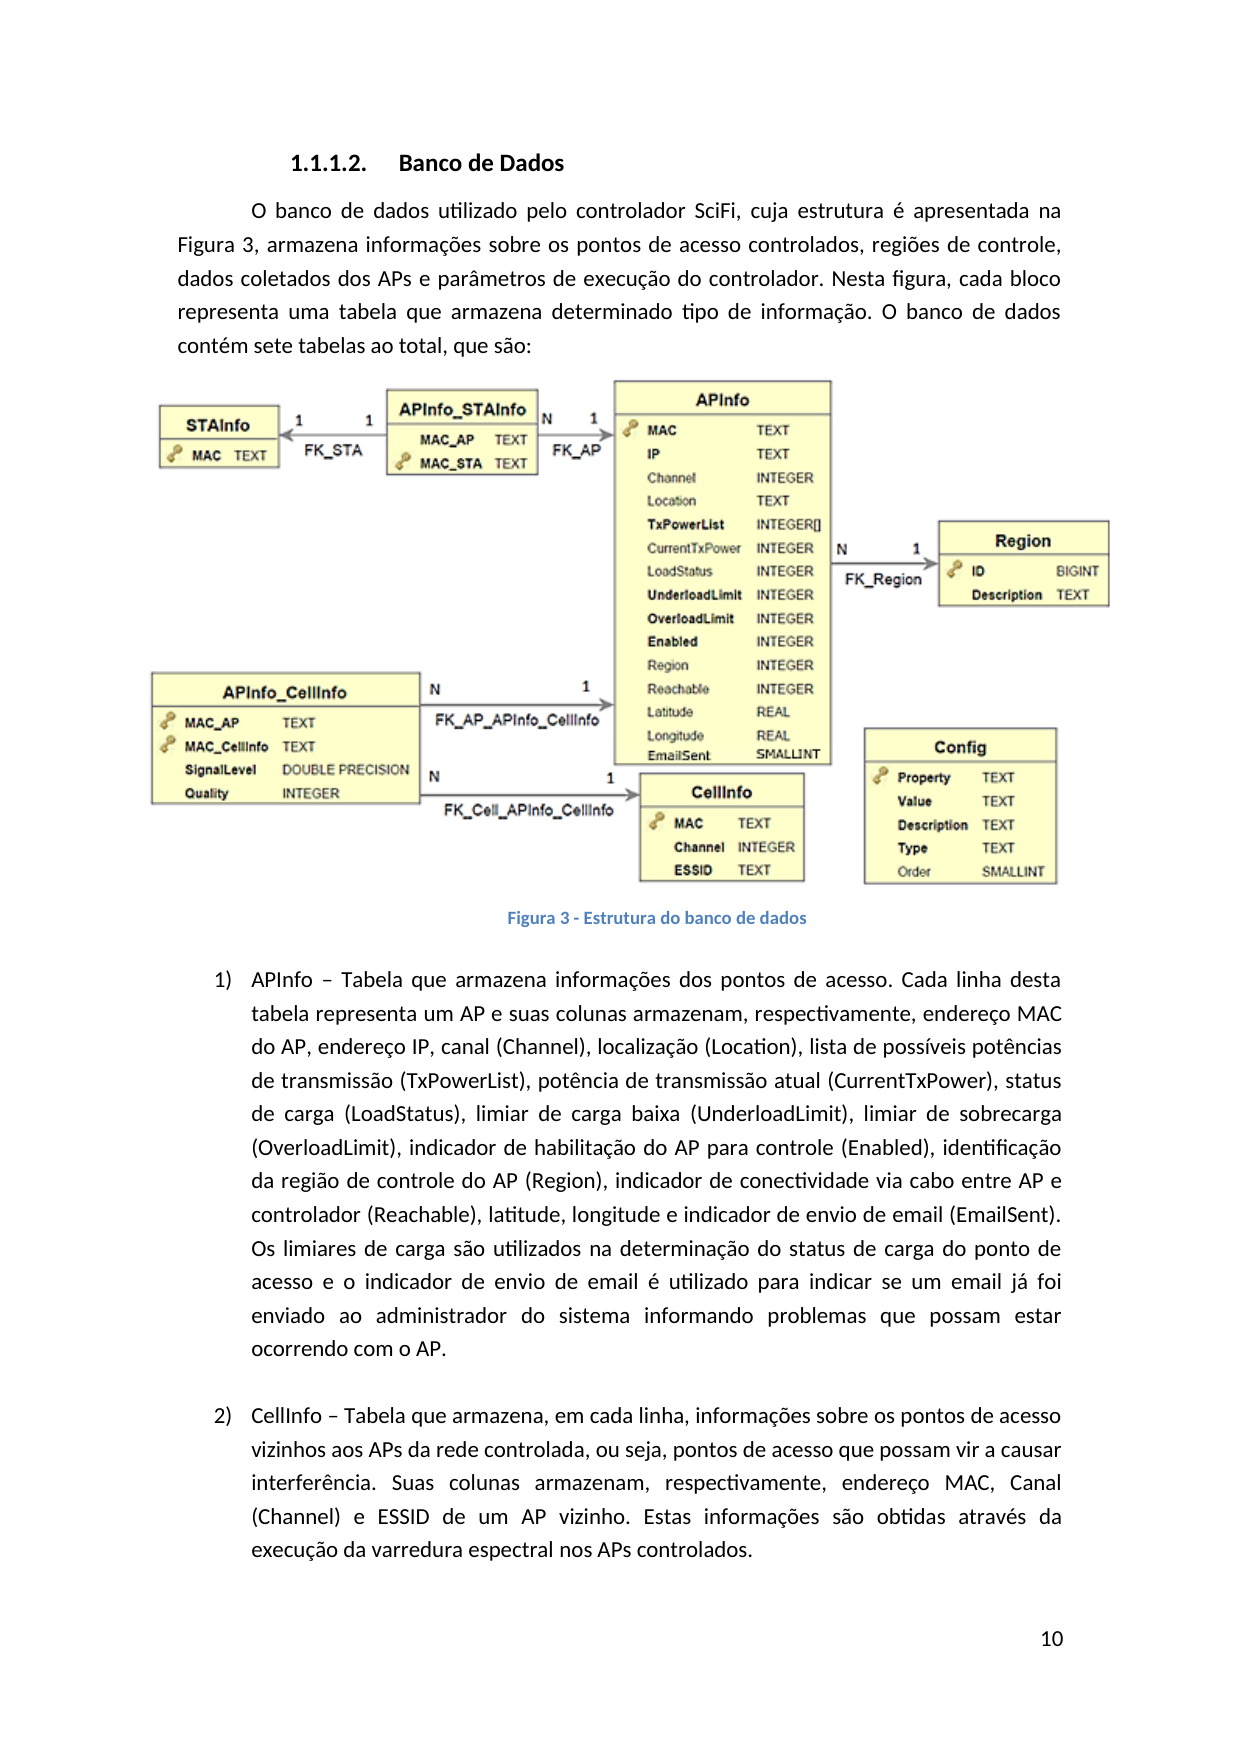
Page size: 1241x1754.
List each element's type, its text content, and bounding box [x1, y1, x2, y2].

text O banco de dados utilizado pelo controlador SciFi, cuja estrutura é apresentada na Figura 3, armazena informações sobre os pontos de acesso controlados, regiões de controle, dados coletados dos APs e parâmetros de execução do controlador. Nesta figura, cada bloco representa uma tabela que armazena determinado tipo de informação. O banco de dados contém sete tabelas ao total, que são: [177, 197, 1063, 359]
list APInfo – Tabela que armazena informações dos pontos de acesso. Cada linha desta tabela representa um AP e suas colunas armazenam, respectivamente, endereço MAC do AP, endereço IP, canal (Channel), localização (Location), lista de possíveis potências de transmissão (TxPowerList), potência de transmissão atual (CurrentTxPower), status de carga (LoadStatus), limiar de carga baixa (UnderloadLimit), limiar de sobrecarga (OverloadLimit), indicador de habilitação do AP para controle (Enabled), identificação da região de controle do AP (Region), indicador de conectividade via cabo entre AP e controlador (Reachable), latitude, longitude e indicador de envio de email (EmailSent). Os limiares de carga são utilizados na determinação do status de carga do ponto de acesso e o indicador de envio de email é utilizado para indicar se um email já foi enviado ao administrador do sistema informando problemas que possam estar ocorrendo com o AP. [213, 965, 1063, 1362]
list CellInfo – Tabela que armazena, em cada linha, informações sobre os pontos de acesso vizinhos aos APs da rede controlada, ou seja, pontos de acesso que possam vir a causar interferência. Suas colunas armazenam, respectivamente, endereço MAC, Canal (Channel) e ESSID de um AP vizinho. Estas informações são obtidas através da execução da varredura espectral nos APs controlados. [213, 1401, 1063, 1564]
picture [147, 376, 1113, 888]
subtitle Banco de Dados [290, 148, 1063, 178]
